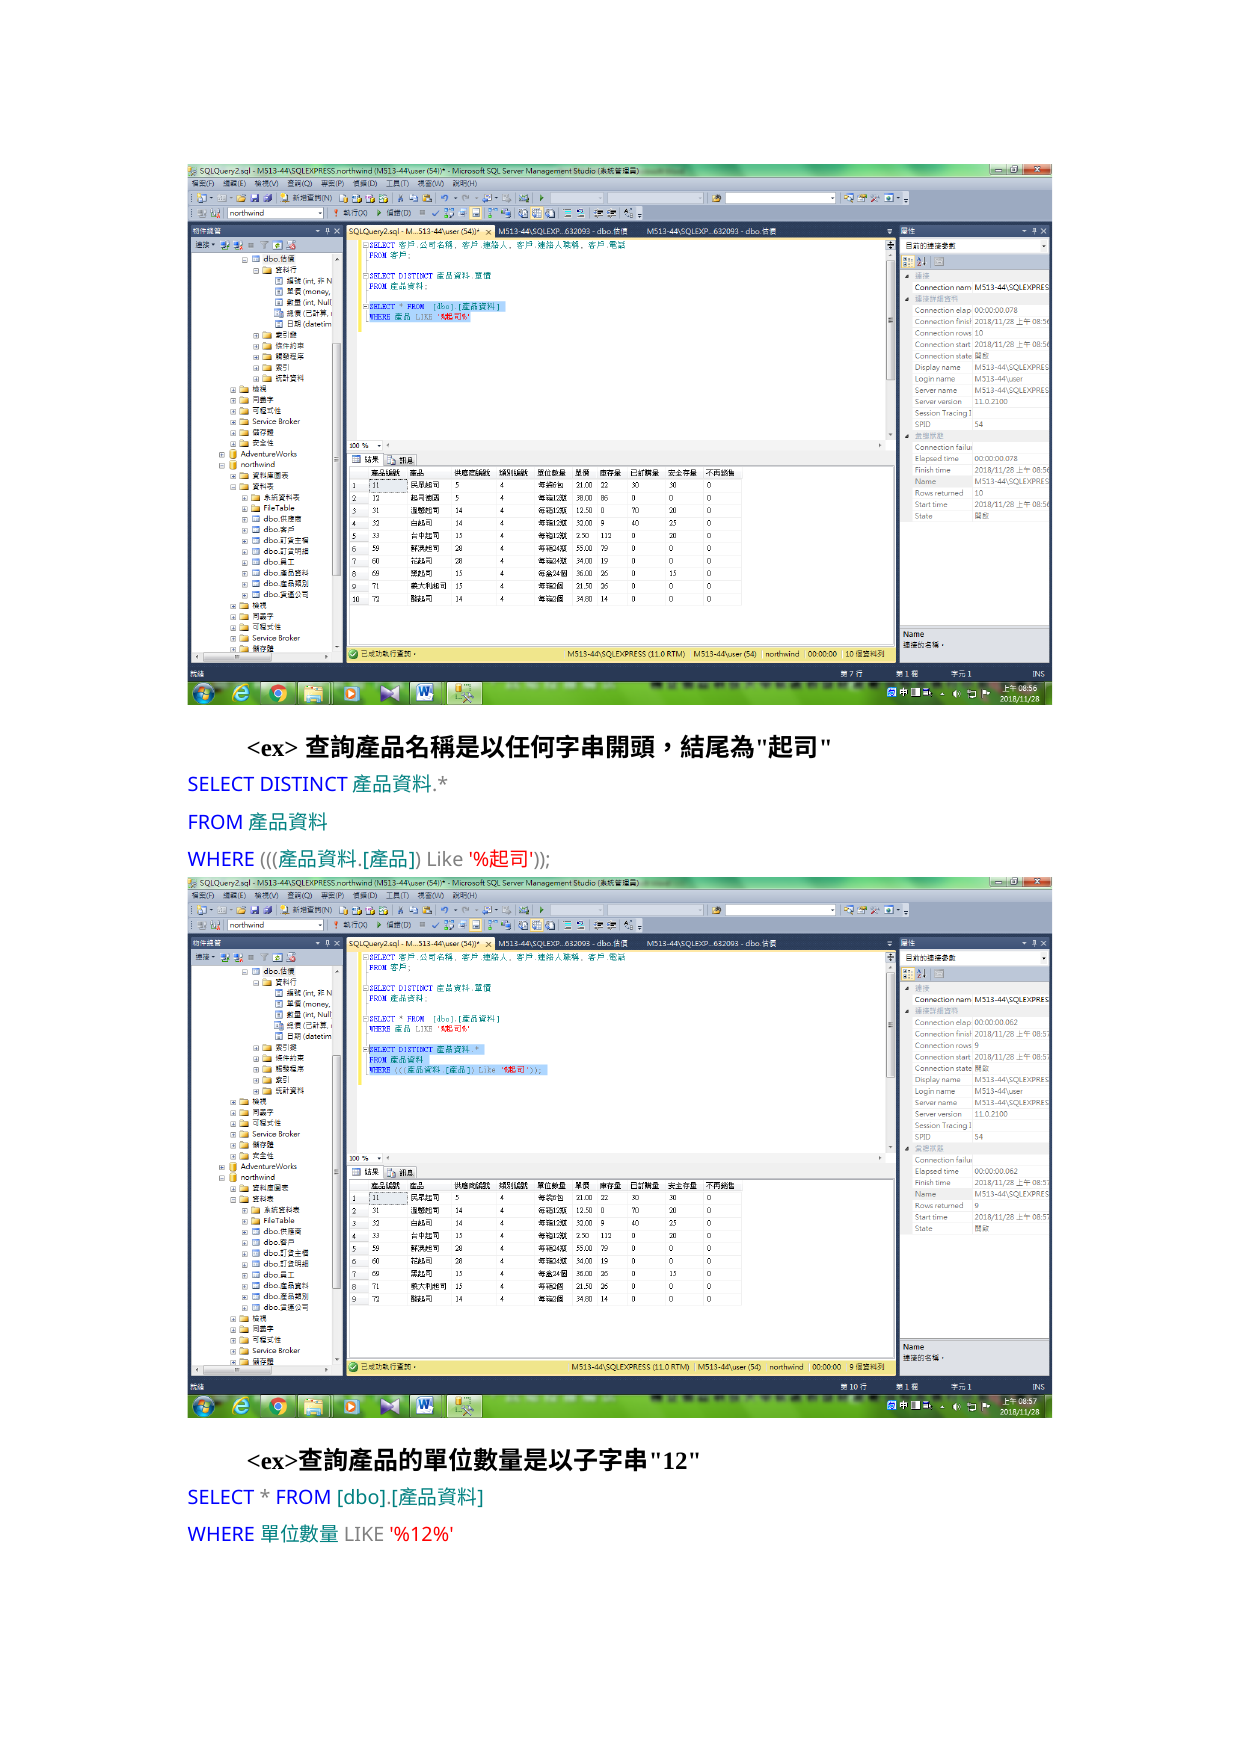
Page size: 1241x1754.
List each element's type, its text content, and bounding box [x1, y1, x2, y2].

picture [187, 164, 1053, 705]
text WHERE (((產品資料.[產品]) Like '%起司')); [187, 839, 1053, 877]
subtitle <ex>查詢產品的單位數量是以子字串"12" [246, 1439, 1053, 1477]
text SELECT * FROM [dbo].[產品資料] [187, 1477, 1053, 1514]
subtitle <ex> 查詢產品名稱是以任何字串開頭，結尾為"起司" [246, 727, 1053, 764]
text FROM 產品資料 [187, 802, 1053, 839]
text WHERE 單位數量 LIKE '%12%' [187, 1514, 1053, 1552]
text SELECT DISTINCT 產品資料.* [187, 764, 1053, 802]
picture [187, 877, 1053, 1418]
